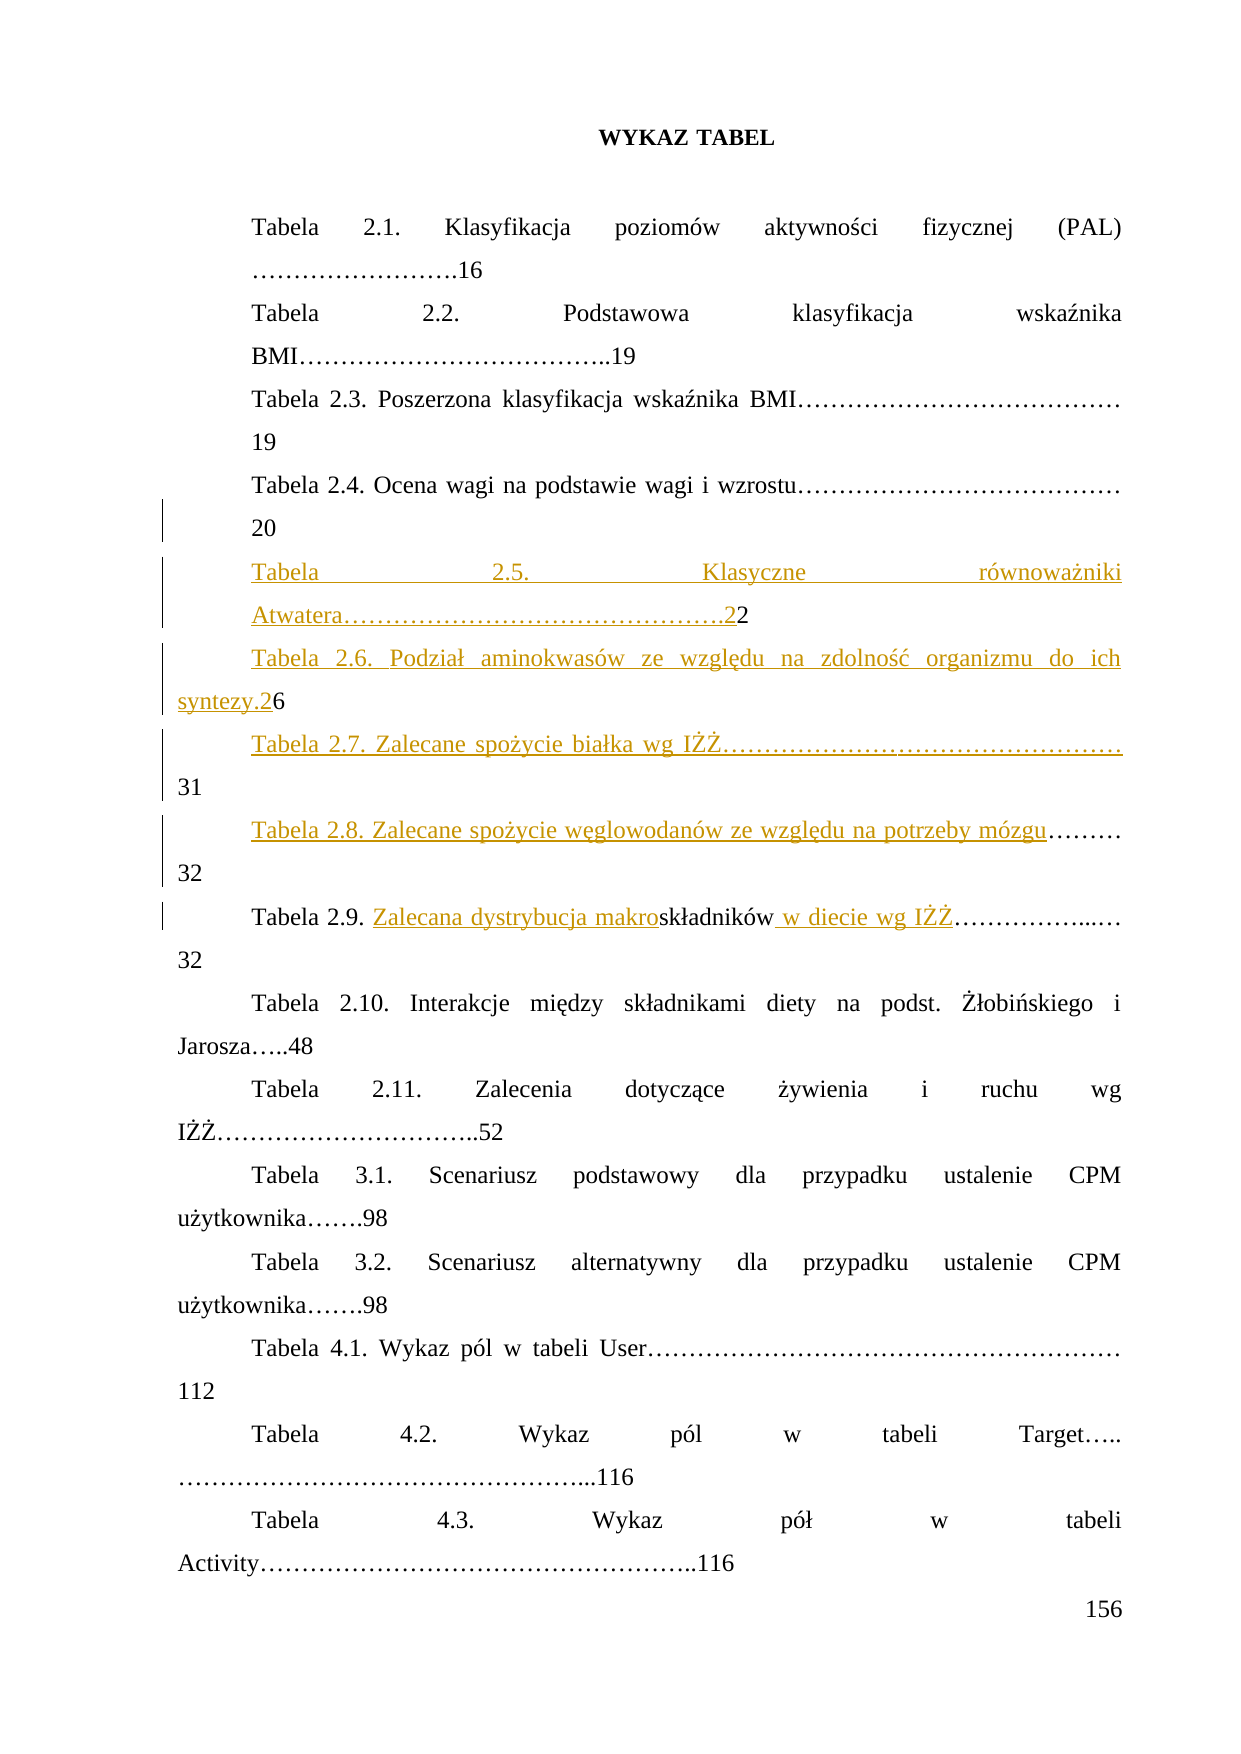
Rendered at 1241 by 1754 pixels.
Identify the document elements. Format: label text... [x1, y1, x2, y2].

text Tabela 2.11. Zalecenia dotyczące żywienia i ruchu wg IŻŻ…………………………..52 [177, 1074, 1122, 1146]
text Tabela 2.3. Poszerzona klasyfikacja wskaźnika BMI…………………………………19 [251, 384, 1122, 456]
text ………32 [177, 815, 1122, 887]
text 31 [177, 729, 1122, 801]
text Tabela 2.9. składników……………...…32 [177, 902, 1122, 973]
text Tabela 4.3. Wykaz pół w tabeli Activity……………………………………………..116 [177, 1505, 1122, 1577]
text Tabela 2.1. Klasyfikacja poziomów aktywności fizycznej (PAL)…………………….16 [251, 212, 1122, 283]
text Tabela 2.10. Interakcje między składnikami diety na podst. Żłobińskiego i Jarosza…..48 [177, 988, 1122, 1060]
text 2 [251, 557, 1122, 582]
text Tabela 3.2. Scenariusz alternatywny dla przypadku ustalenie CPM użytkownika…….98 [177, 1247, 1122, 1318]
subtitle wykaz tabel [177, 118, 1122, 152]
text Tabela 3.1. Scenariusz podstawowy dla przypadku ustalenie CPM użytkownika…….98 [177, 1160, 1122, 1232]
text Tabela 2.2. Podstawowa klasyfikacja wskaźnika BMI………………………………..19 [251, 298, 1122, 370]
text 6 [177, 643, 1122, 715]
text Tabela 4.1. Wykaz pól w tabeli User…………………………………………………112 [177, 1333, 1122, 1405]
text Tabela 2.4. Ocena wagi na podstawie wagi i wzrostu…………………………………20 [251, 470, 1122, 542]
text 2 [251, 583, 1122, 628]
text Tabela 4.2. Wykaz pól w tabeli Target…..…………………………………………...116 [177, 1419, 1122, 1491]
